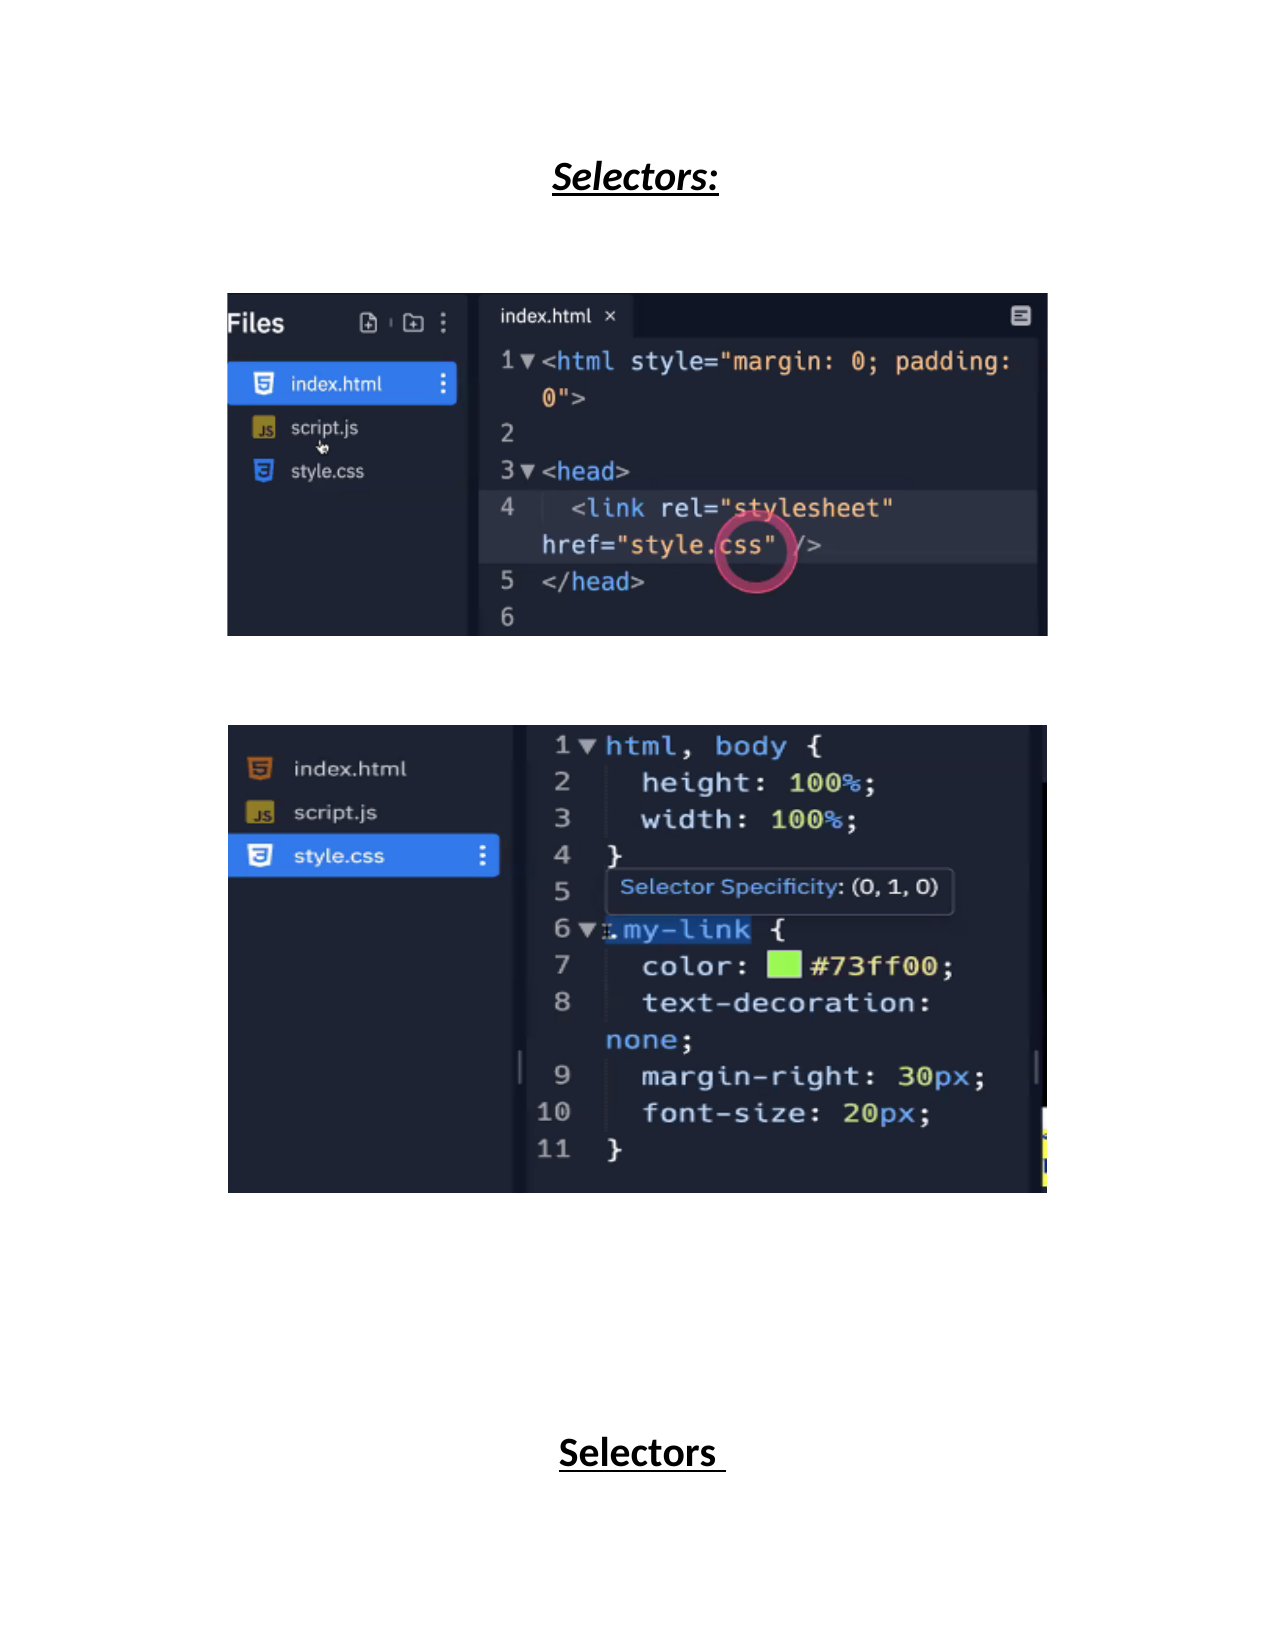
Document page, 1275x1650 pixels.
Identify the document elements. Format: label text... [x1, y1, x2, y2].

text Selectors: [150, 150, 1125, 201]
text Selectors [150, 1426, 1125, 1477]
picture [227, 293, 1048, 636]
picture [228, 725, 1047, 1193]
